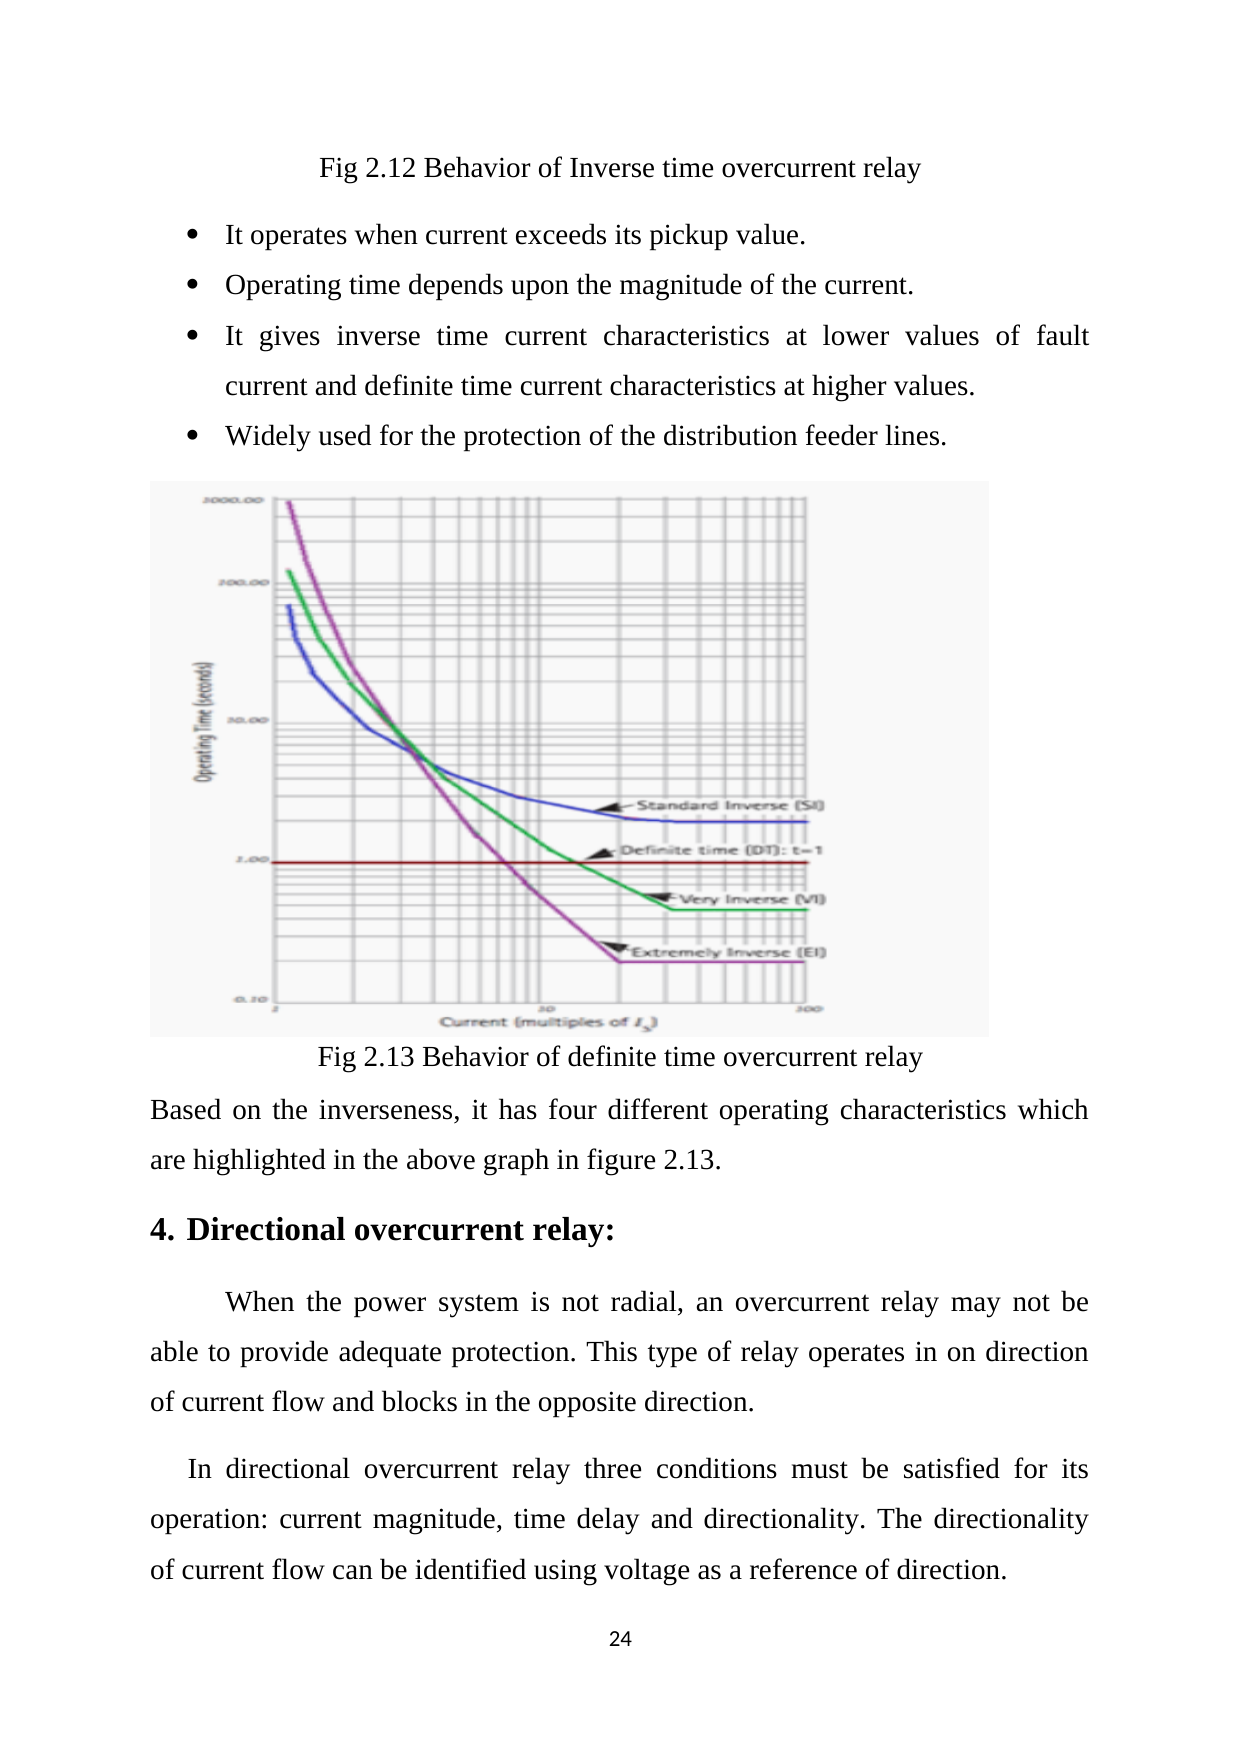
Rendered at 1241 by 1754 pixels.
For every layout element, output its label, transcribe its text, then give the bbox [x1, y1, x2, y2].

picture [150, 481, 989, 1037]
text Fig 2.12 Behavior of Inverse time overcurrent relay [150, 150, 1090, 183]
list Operating time depends upon the magnitude of the current. [187, 267, 1090, 301]
text When the power system is not radial, an overcurrent relay may not be able to provide adequate protection. This type of relay operates in on direction of current flow and blocks in the opposite direction. [150, 1284, 1090, 1418]
text In directional overcurrent relay three conditions must be satisfied for its operation: current magnitude, time delay and directionality. The directionality of current flow can be identified using voltage as a reference of direction. [150, 1451, 1090, 1585]
list It gives inverse time current characteristics at lower values of fault current and definite time current characteristics at higher values. [187, 318, 1090, 402]
list It operates when current exceeds its pickup value. [187, 217, 1090, 251]
text 4. Directional overcurrent relay: [150, 1209, 1090, 1248]
text Based on the inverseness, it has four different operating characteristics which are highlighted in the above graph in figure 2.13. [150, 1092, 1090, 1176]
list Widely used for the protection of the distribution feeder lines. [187, 418, 1090, 452]
